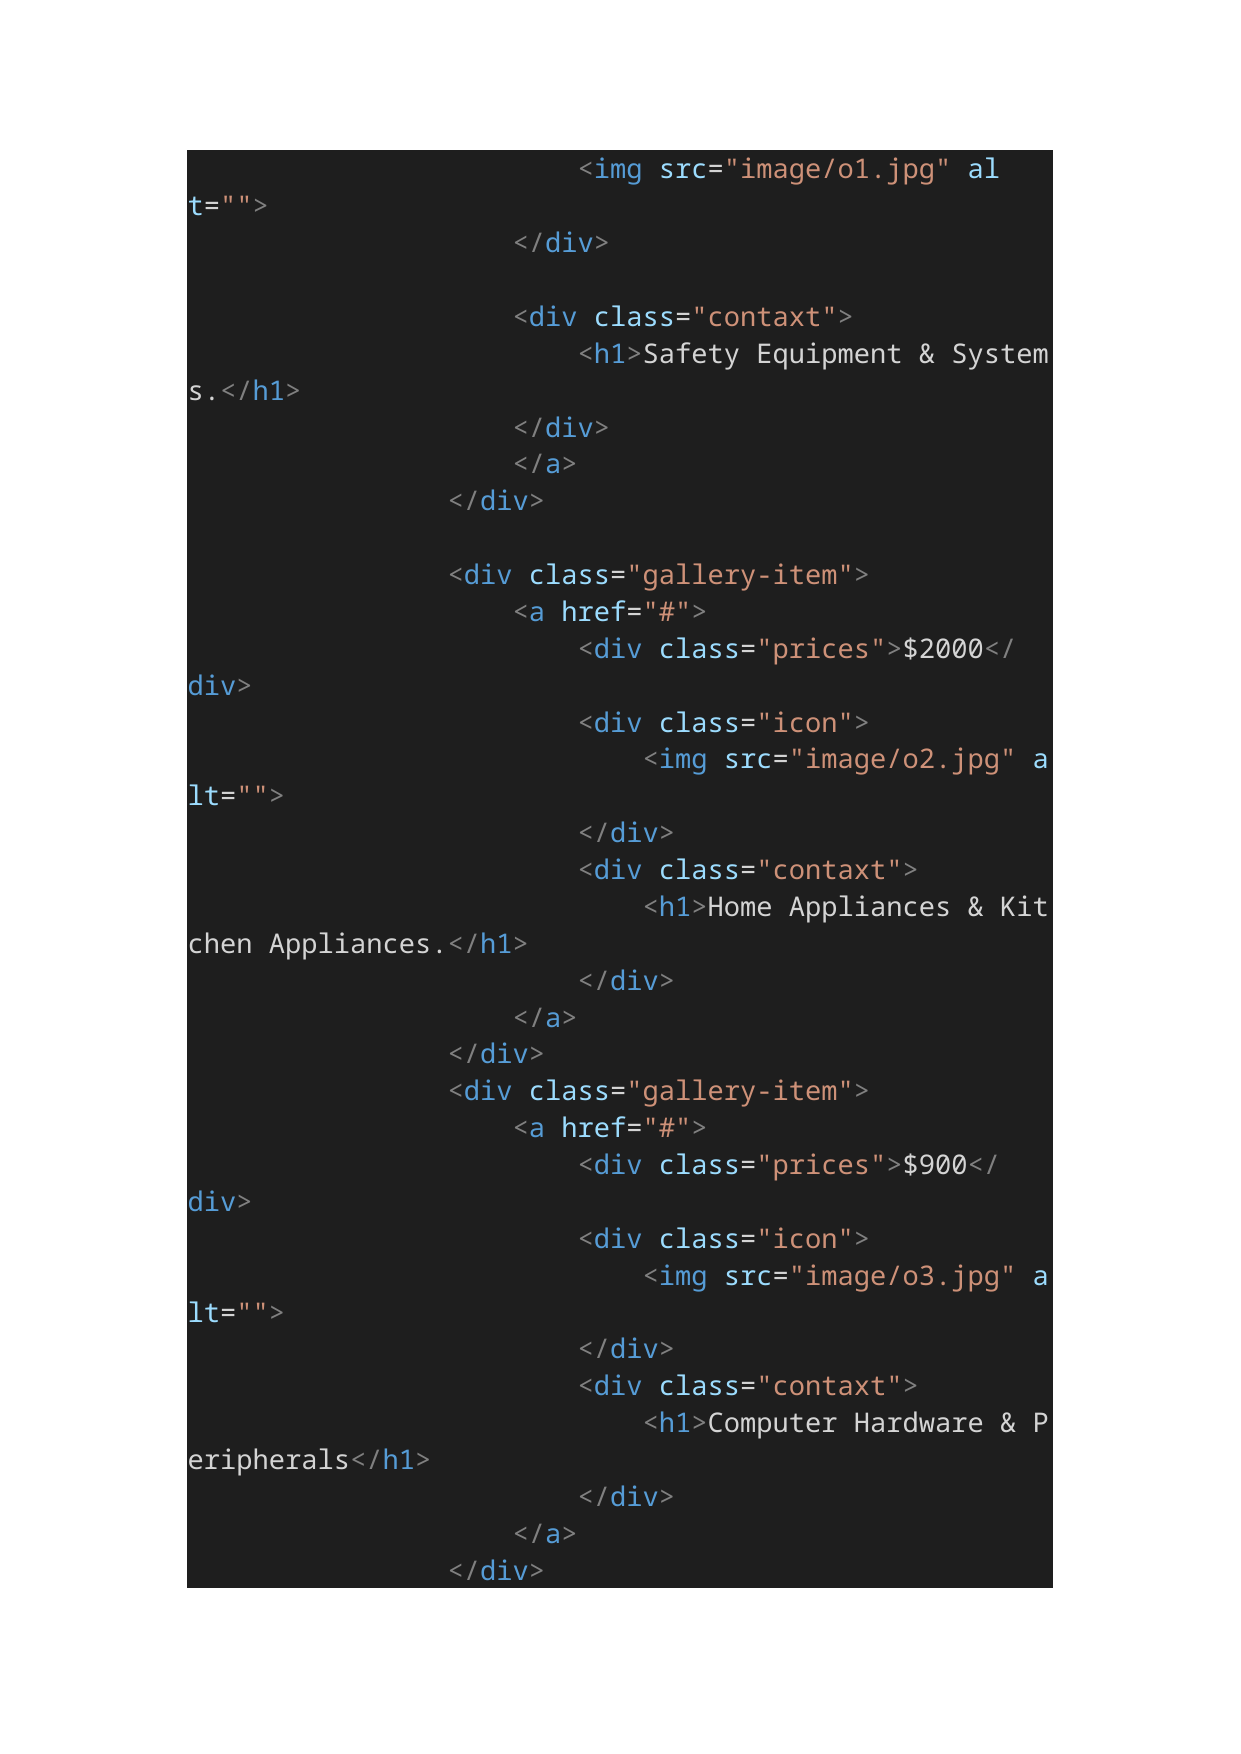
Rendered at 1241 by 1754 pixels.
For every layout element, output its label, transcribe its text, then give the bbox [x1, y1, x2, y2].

text </div> [187, 1551, 1053, 1588]
text <div class="gallery-item"> [187, 556, 1053, 592]
text </div> [187, 814, 1053, 851]
text </a> [187, 998, 1053, 1035]
text <div class="icon"> [187, 703, 1053, 740]
text <div class="contaxt"> [187, 1367, 1053, 1404]
text <img src="image/o1.jpg" alt=""> [187, 150, 1053, 224]
text </div> [187, 961, 1053, 998]
text <h1>Home Appliances & Kitchen Appliances.</h1> [187, 887, 1053, 961]
text <div class="prices">$2000</div> [187, 629, 1053, 703]
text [187, 1404, 1053, 1477]
text <a href="#"> [187, 1109, 1053, 1146]
text </div> [187, 408, 1053, 445]
text <a href="#"> [187, 592, 1053, 629]
text <div class="prices">$900</div> [187, 1146, 1053, 1219]
text </a> [187, 1514, 1053, 1551]
text </div> [187, 1330, 1053, 1367]
text <div class="gallery-item"> [187, 1072, 1053, 1109]
text </div> [187, 482, 1053, 519]
text </div> [187, 1035, 1053, 1072]
text <img src="image/o3.jpg" alt=""> [187, 1256, 1053, 1330]
text <div class="contaxt"> [187, 851, 1053, 887]
text <div class="contaxt"> [187, 297, 1053, 334]
text </div> [187, 224, 1053, 261]
text </div> [187, 1477, 1053, 1514]
text <img src="image/o2.jpg" alt=""> [187, 740, 1053, 814]
text </a> [187, 445, 1053, 482]
text <h1>Safety Equipment & Systems.</h1> [187, 334, 1053, 408]
text <div class="icon"> [187, 1219, 1053, 1256]
